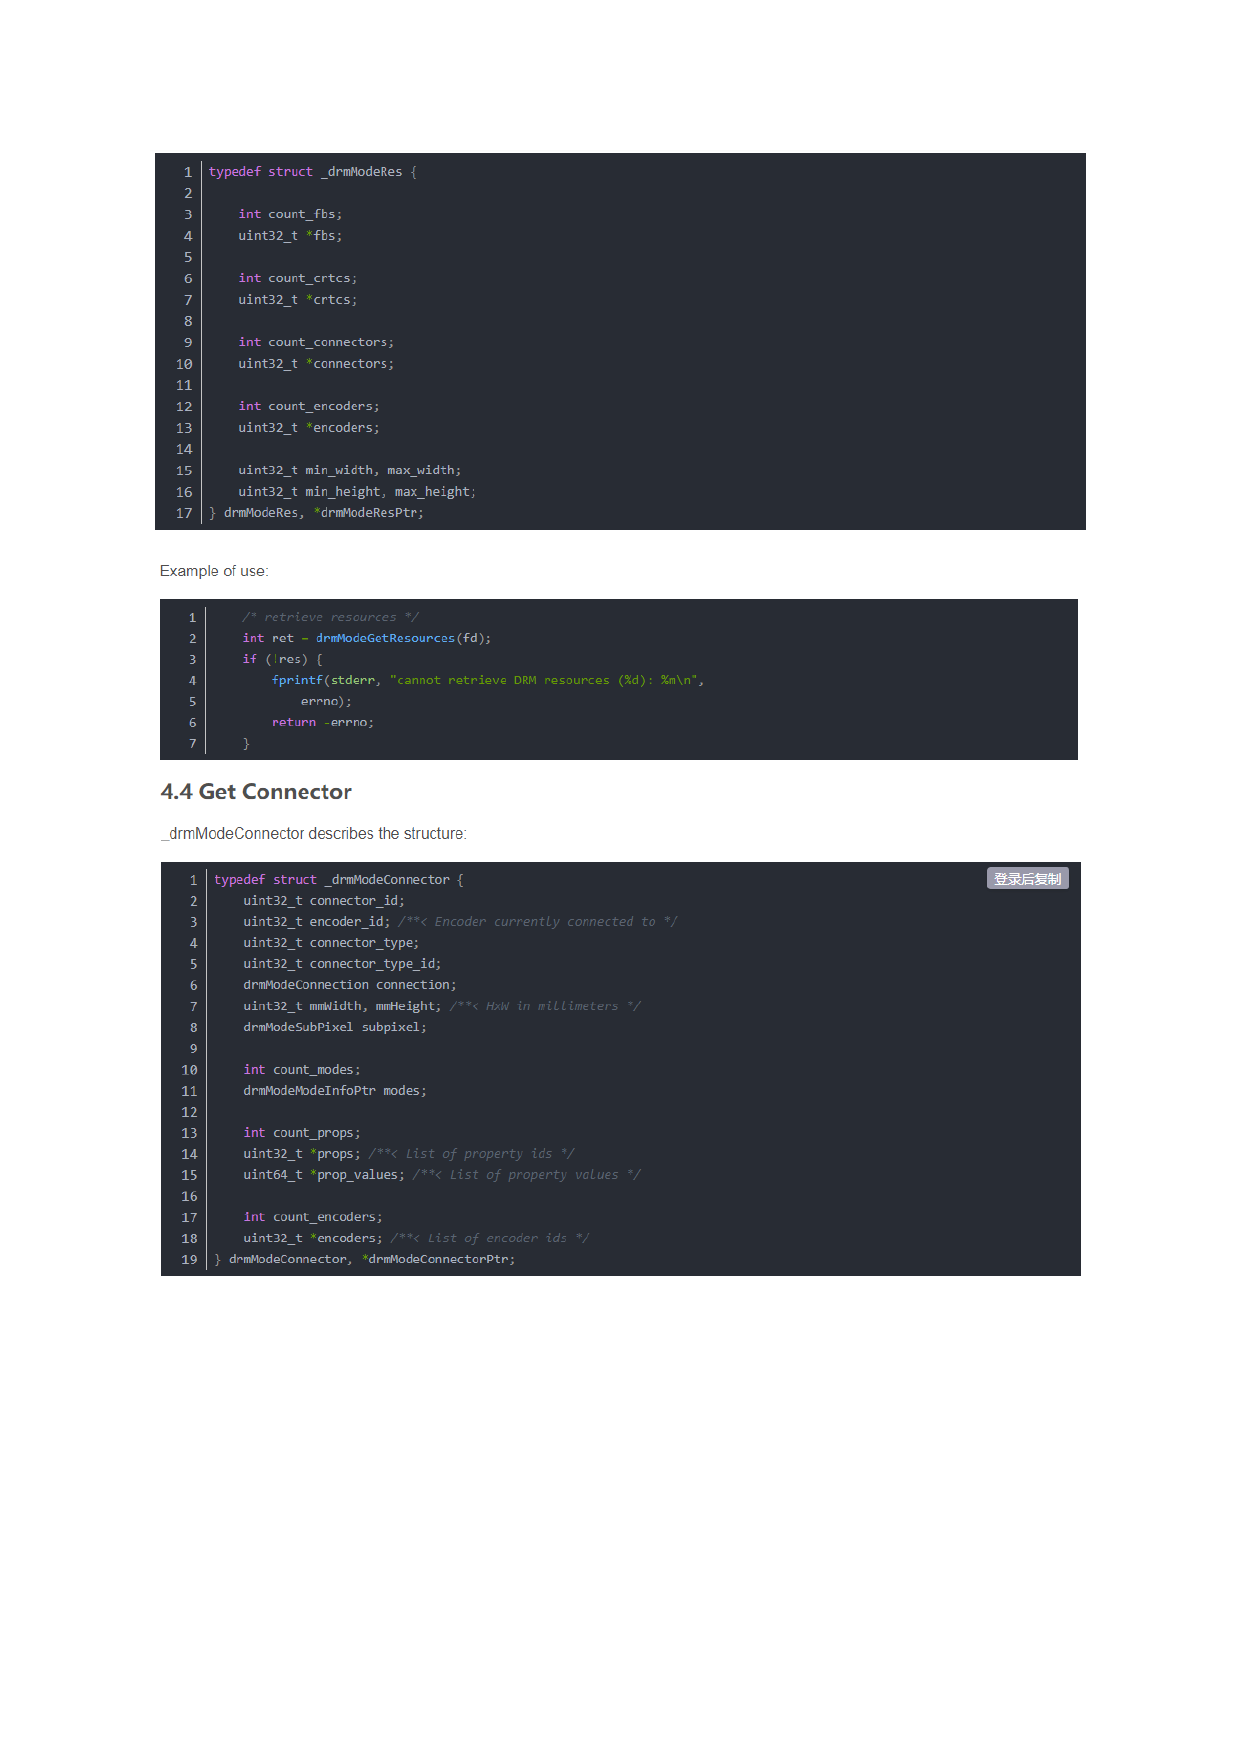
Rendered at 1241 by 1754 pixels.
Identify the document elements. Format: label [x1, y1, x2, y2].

picture [150, 150, 1090, 535]
picture [150, 771, 1090, 1285]
picture [150, 553, 1090, 769]
